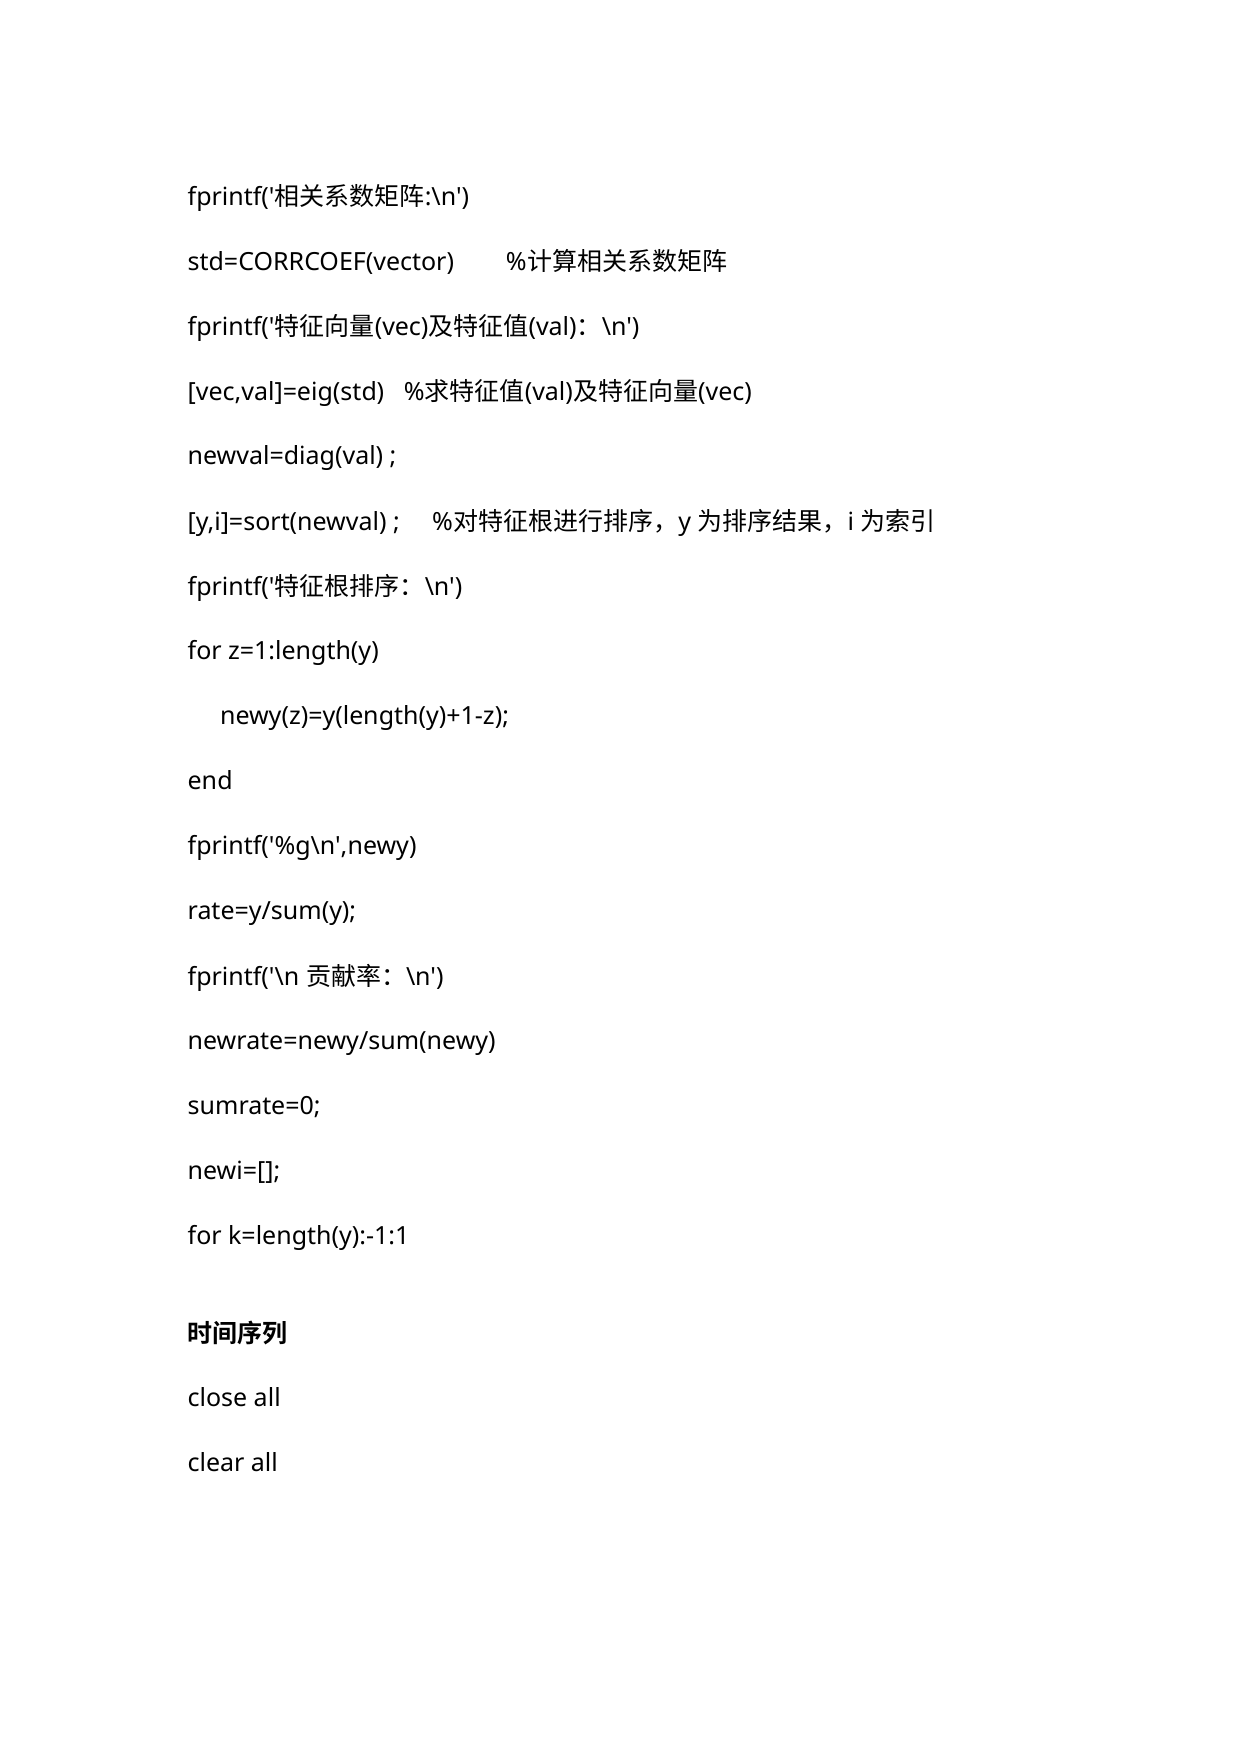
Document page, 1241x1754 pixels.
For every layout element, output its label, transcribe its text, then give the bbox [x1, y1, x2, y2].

text [y,i]=sort(newval) ; %对特征根进行排序，y 为排序结果，i 为索引 [187, 487, 1053, 552]
text close all [187, 1364, 1053, 1429]
text end [187, 747, 1053, 812]
text for k=length(y):-1:1 [187, 1202, 1053, 1267]
text fprintf('%g\n',newy) [187, 812, 1053, 877]
text clear all [187, 1429, 1053, 1494]
text std=CORRCOEF(vector) %计算相关系数矩阵 [187, 227, 1053, 292]
text fprintf('相关系数矩阵:\n') [187, 162, 1053, 227]
text 时间序列 [187, 1299, 1053, 1364]
text newi=[]; [187, 1137, 1053, 1202]
text newy(z)=y(length(y)+1-z); [187, 682, 1053, 747]
text newval=diag(val) ; [187, 422, 1053, 487]
text sumrate=0; [187, 1072, 1053, 1137]
text newrate=newy/sum(newy) [187, 1007, 1053, 1072]
text fprintf('\n 贡献率：\n') [187, 942, 1053, 1007]
text rate=y/sum(y); [187, 877, 1053, 942]
text for z=1:length(y) [187, 617, 1053, 682]
text [vec,val]=eig(std) %求特征值(val)及特征向量(vec) [187, 357, 1053, 422]
text fprintf('特征向量(vec)及特征值(val)：\n') [187, 292, 1053, 357]
text fprintf('特征根排序：\n') [187, 552, 1053, 617]
